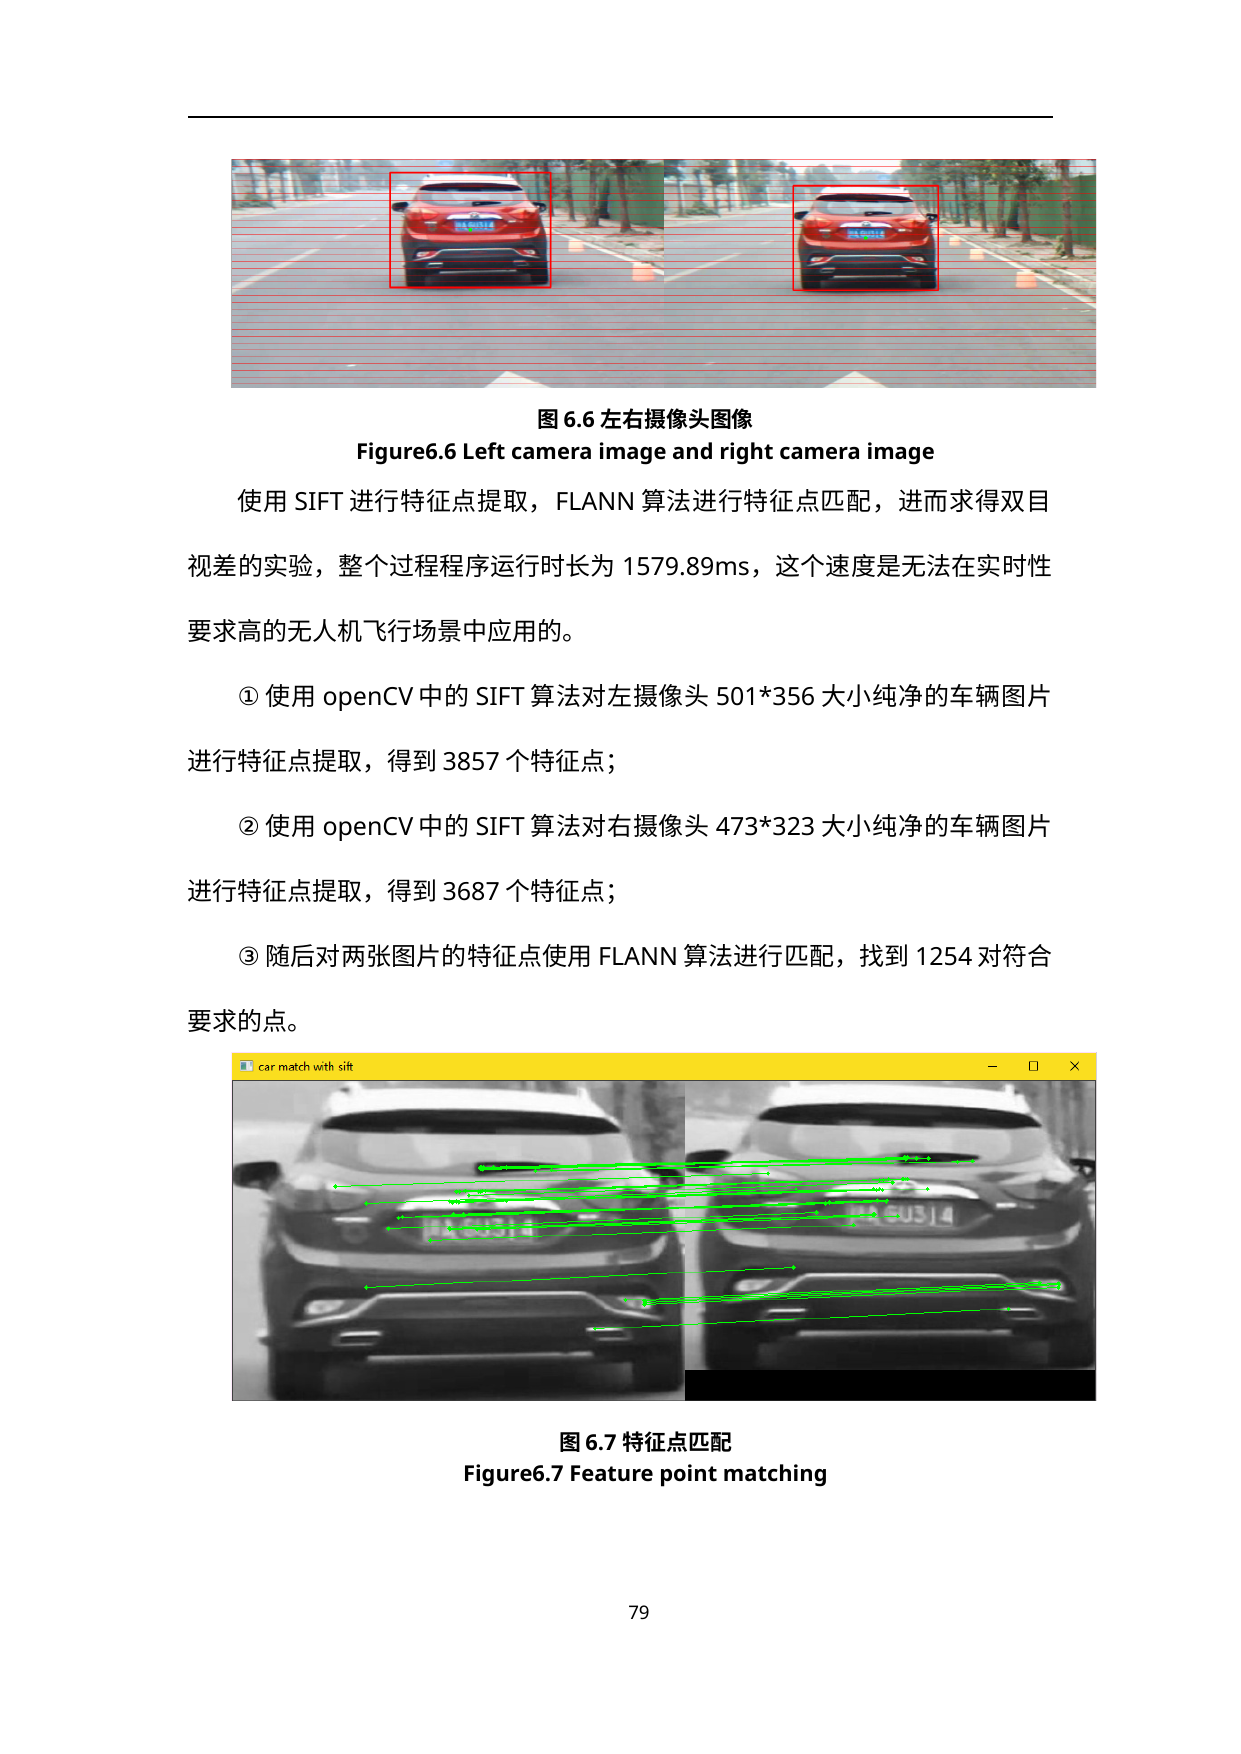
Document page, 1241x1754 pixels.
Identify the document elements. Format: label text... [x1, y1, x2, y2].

text Figure6.6 Left camera image and right camera image [187, 435, 1053, 467]
list ③随后对两张图片的特征点使用FLANN算法进行匹配，找到1254对符合要求的点。 [187, 922, 1053, 1052]
text 图6.7 特征点匹配 [187, 1424, 1053, 1457]
text Figure6.7 Feature point matching [187, 1457, 1053, 1489]
list ①使用openCV中的SIFT算法对左摄像头501*356大小纯净的车辆图片进行特征点提取，得到3857个特征点； [187, 662, 1053, 792]
picture [231, 1052, 1097, 1401]
list 使用SIFT进行特征点提取，FLANN算法进行特征点匹配，进而求得双目视差的实验，整个过程程序运行时长为1579.89ms，这个速度是无法在实时性要求高的无人机飞行场景中应用的。 [187, 467, 1053, 662]
list ②使用openCV中的SIFT算法对右摄像头473*323大小纯净的车辆图片进行特征点提取，得到3687个特征点； [187, 792, 1053, 922]
picture [231, 159, 1097, 388]
text 图6.6 左右摄像头图像 [187, 402, 1053, 435]
